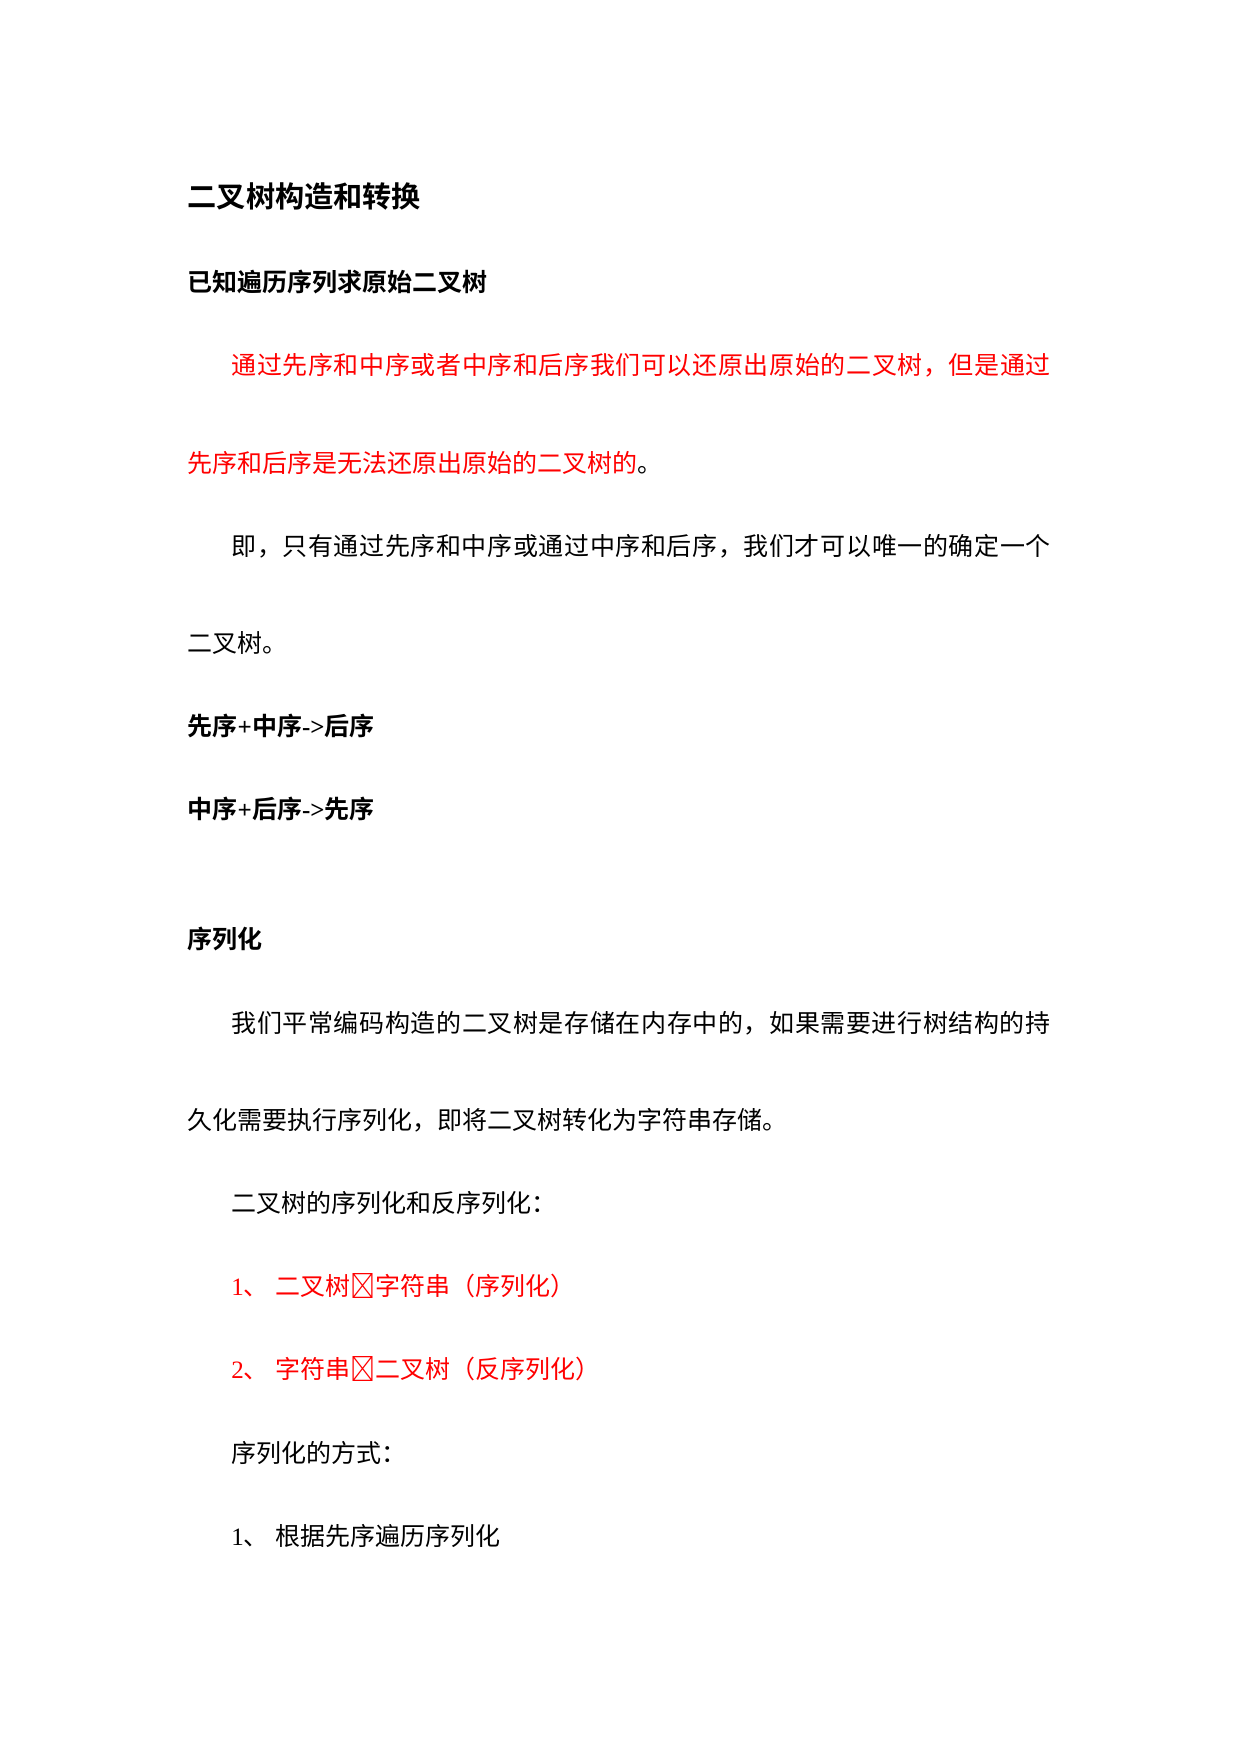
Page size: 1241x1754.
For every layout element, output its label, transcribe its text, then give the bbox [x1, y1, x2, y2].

subtitle 二叉树构造和转换 [187, 162, 1053, 227]
list 根据先序遍历序列化 [231, 1502, 1053, 1567]
list 二叉树字符串（序列化） [231, 1252, 1053, 1317]
text 即，只有通过先序和中序或通过中序和后序，我们才可以唯一的确定一个二叉树。 [187, 512, 1053, 674]
text 二叉树的序列化和反序列化： [187, 1169, 1053, 1234]
text 我们平常编码构造的二叉树是存储在内存中的，如果需要进行树结构的持久化需要执行序列化，即将二叉树转化为字符串存储。 [187, 989, 1053, 1151]
subtitle 先序+中序->后序 [187, 692, 1053, 757]
text 序列化的方式： [231, 1419, 1053, 1484]
subtitle 已知遍历序列求原始二叉树 [187, 248, 1053, 313]
subtitle 中序+后序->先序 [187, 776, 1053, 841]
subtitle 序列化 [187, 906, 1053, 971]
list 字符串二叉树（反序列化） [231, 1336, 1053, 1401]
text 通过先序和中序或者中序和后序我们可以还原出原始的二叉树，但是通过先序和后序是无法还原出原始的二叉树的。 [187, 331, 1053, 494]
